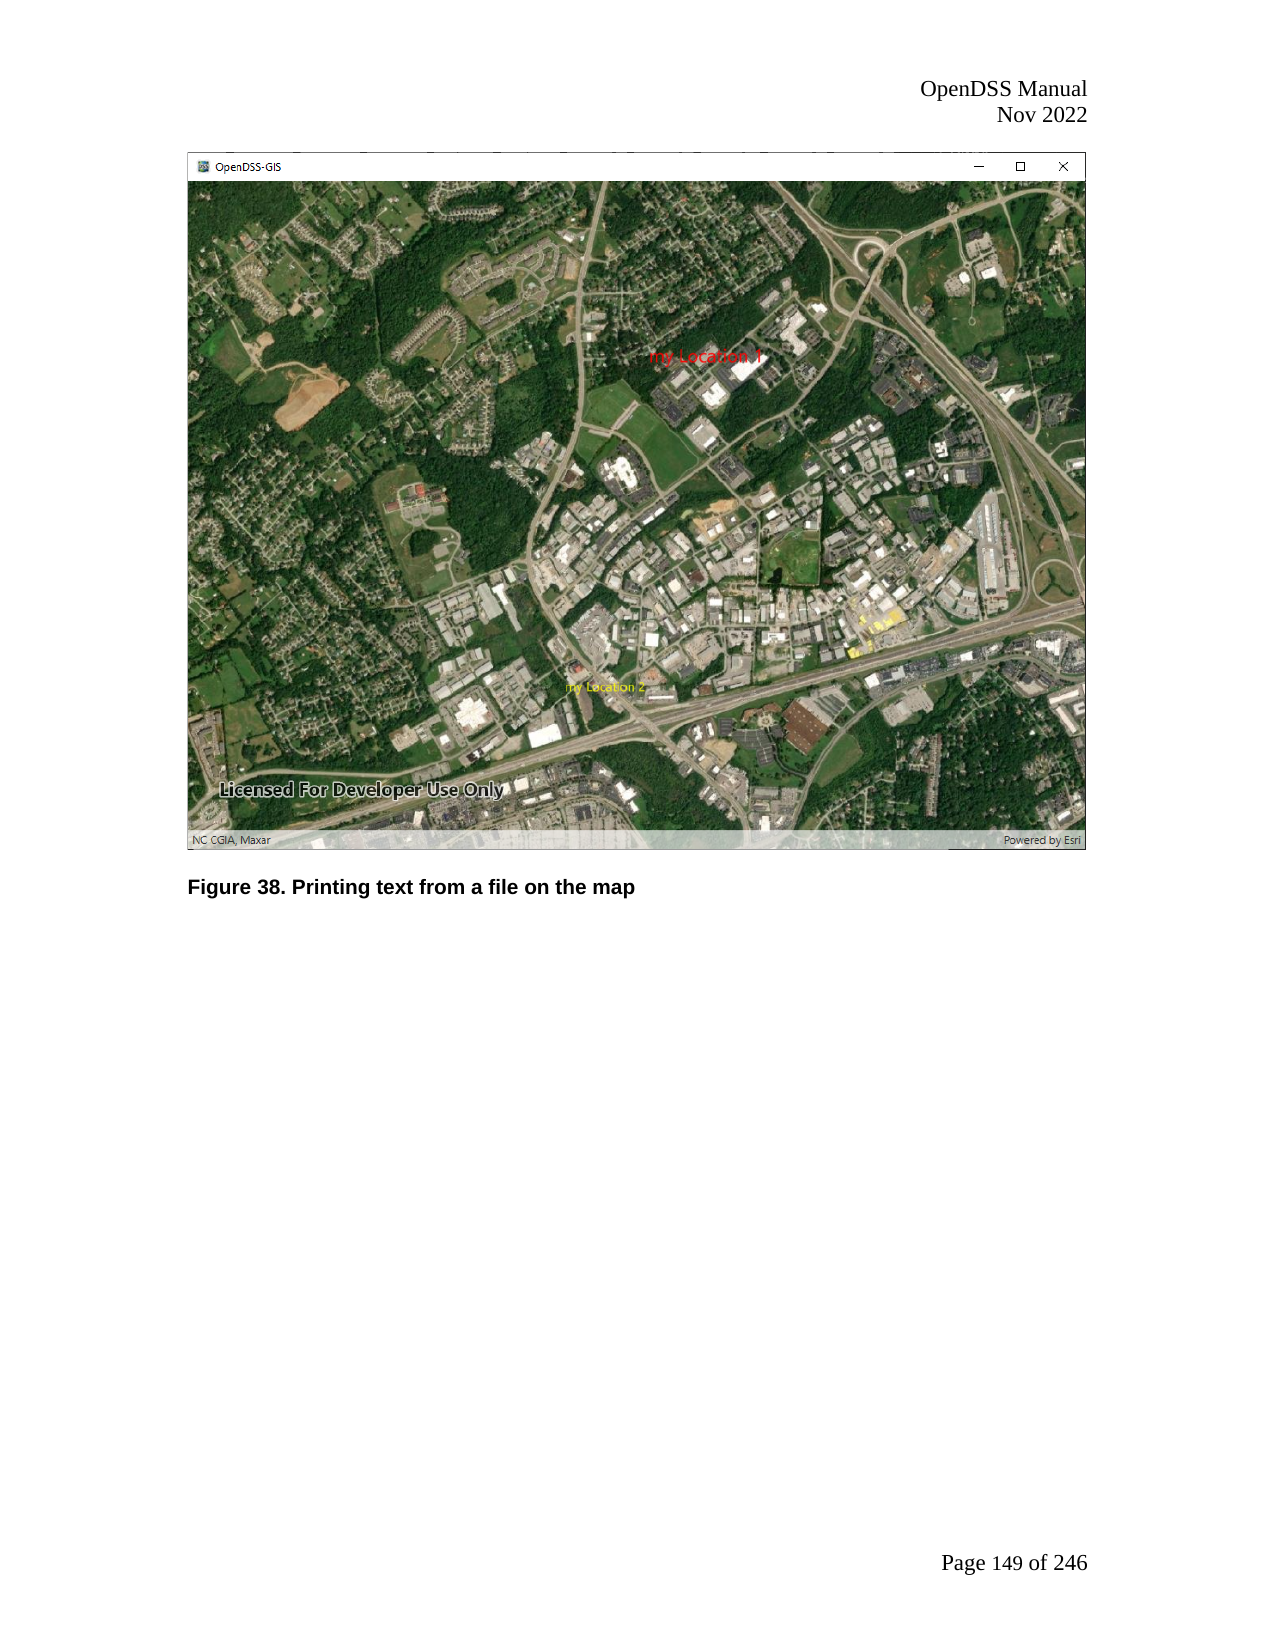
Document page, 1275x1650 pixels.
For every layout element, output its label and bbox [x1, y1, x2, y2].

picture [187, 152, 1086, 850]
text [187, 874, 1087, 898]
